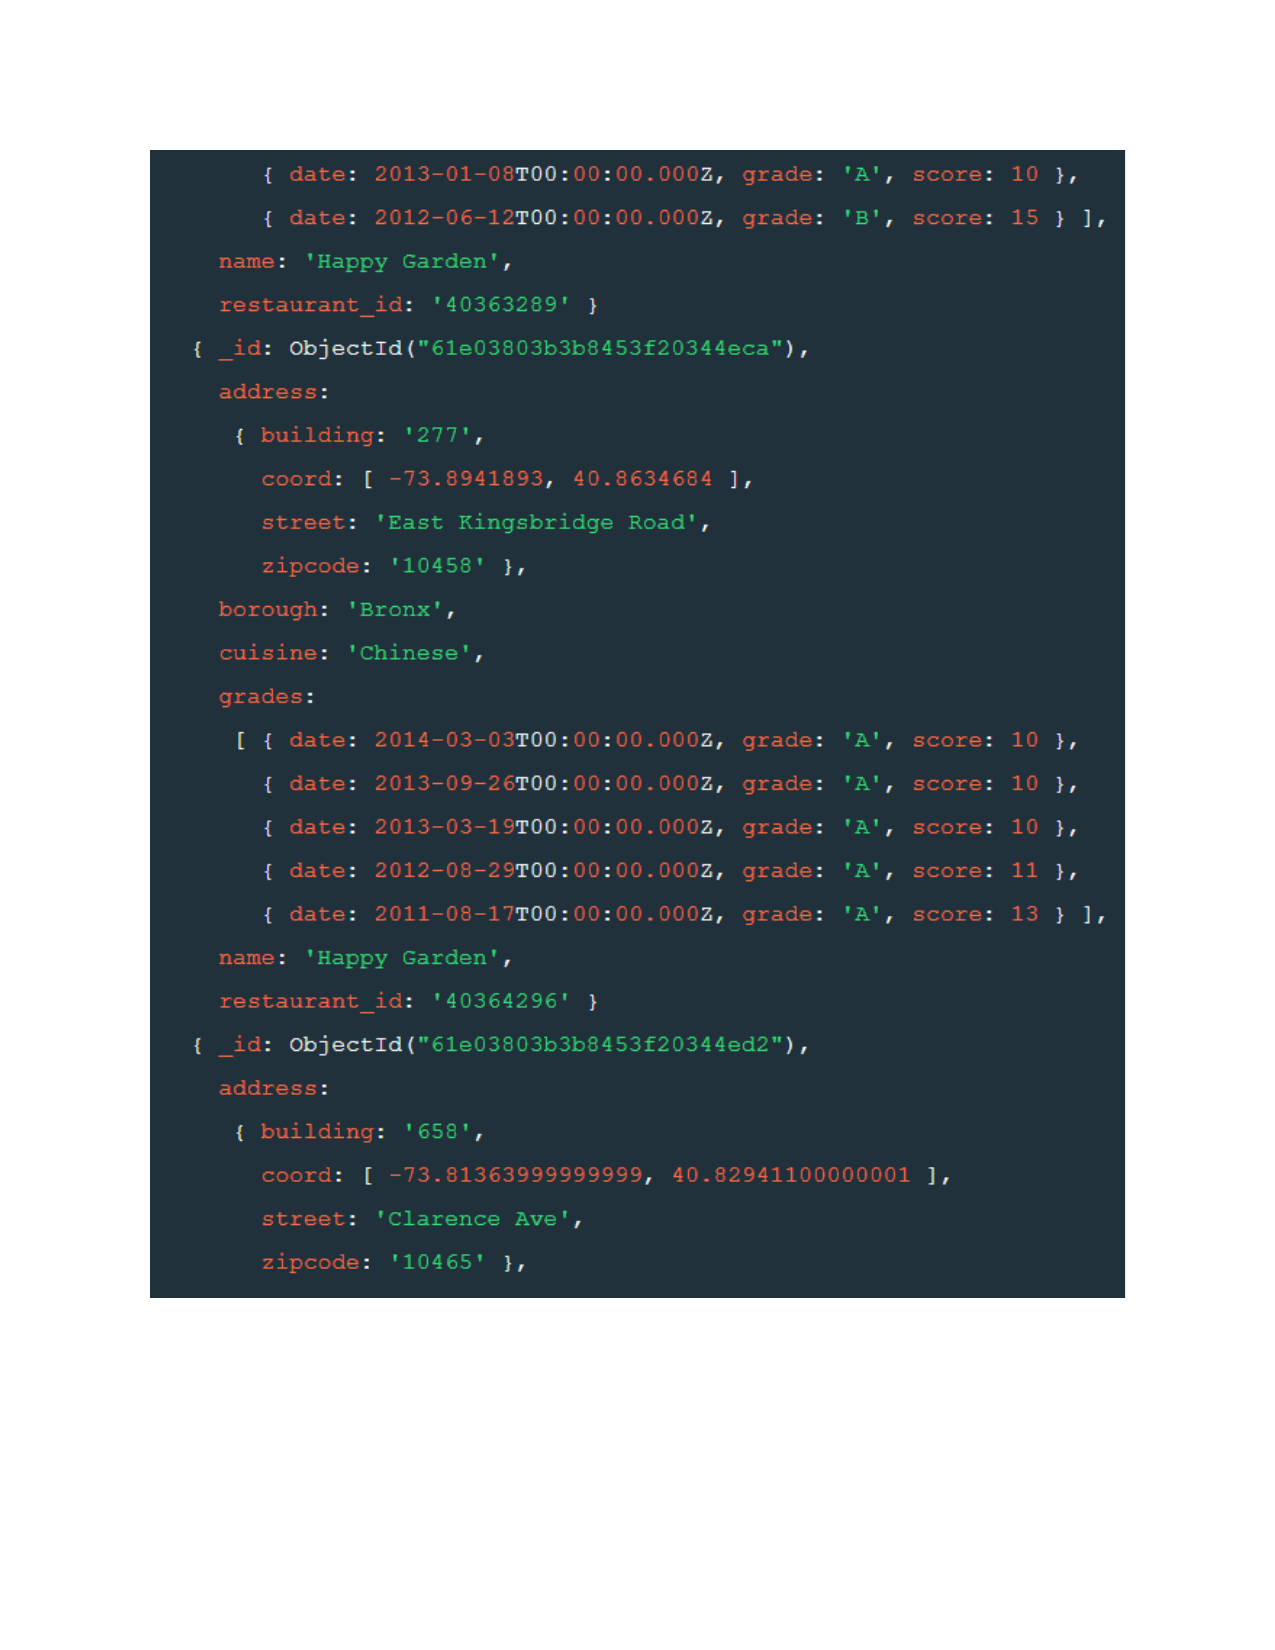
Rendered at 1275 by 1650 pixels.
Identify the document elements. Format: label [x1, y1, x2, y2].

picture [150, 150, 1125, 1298]
